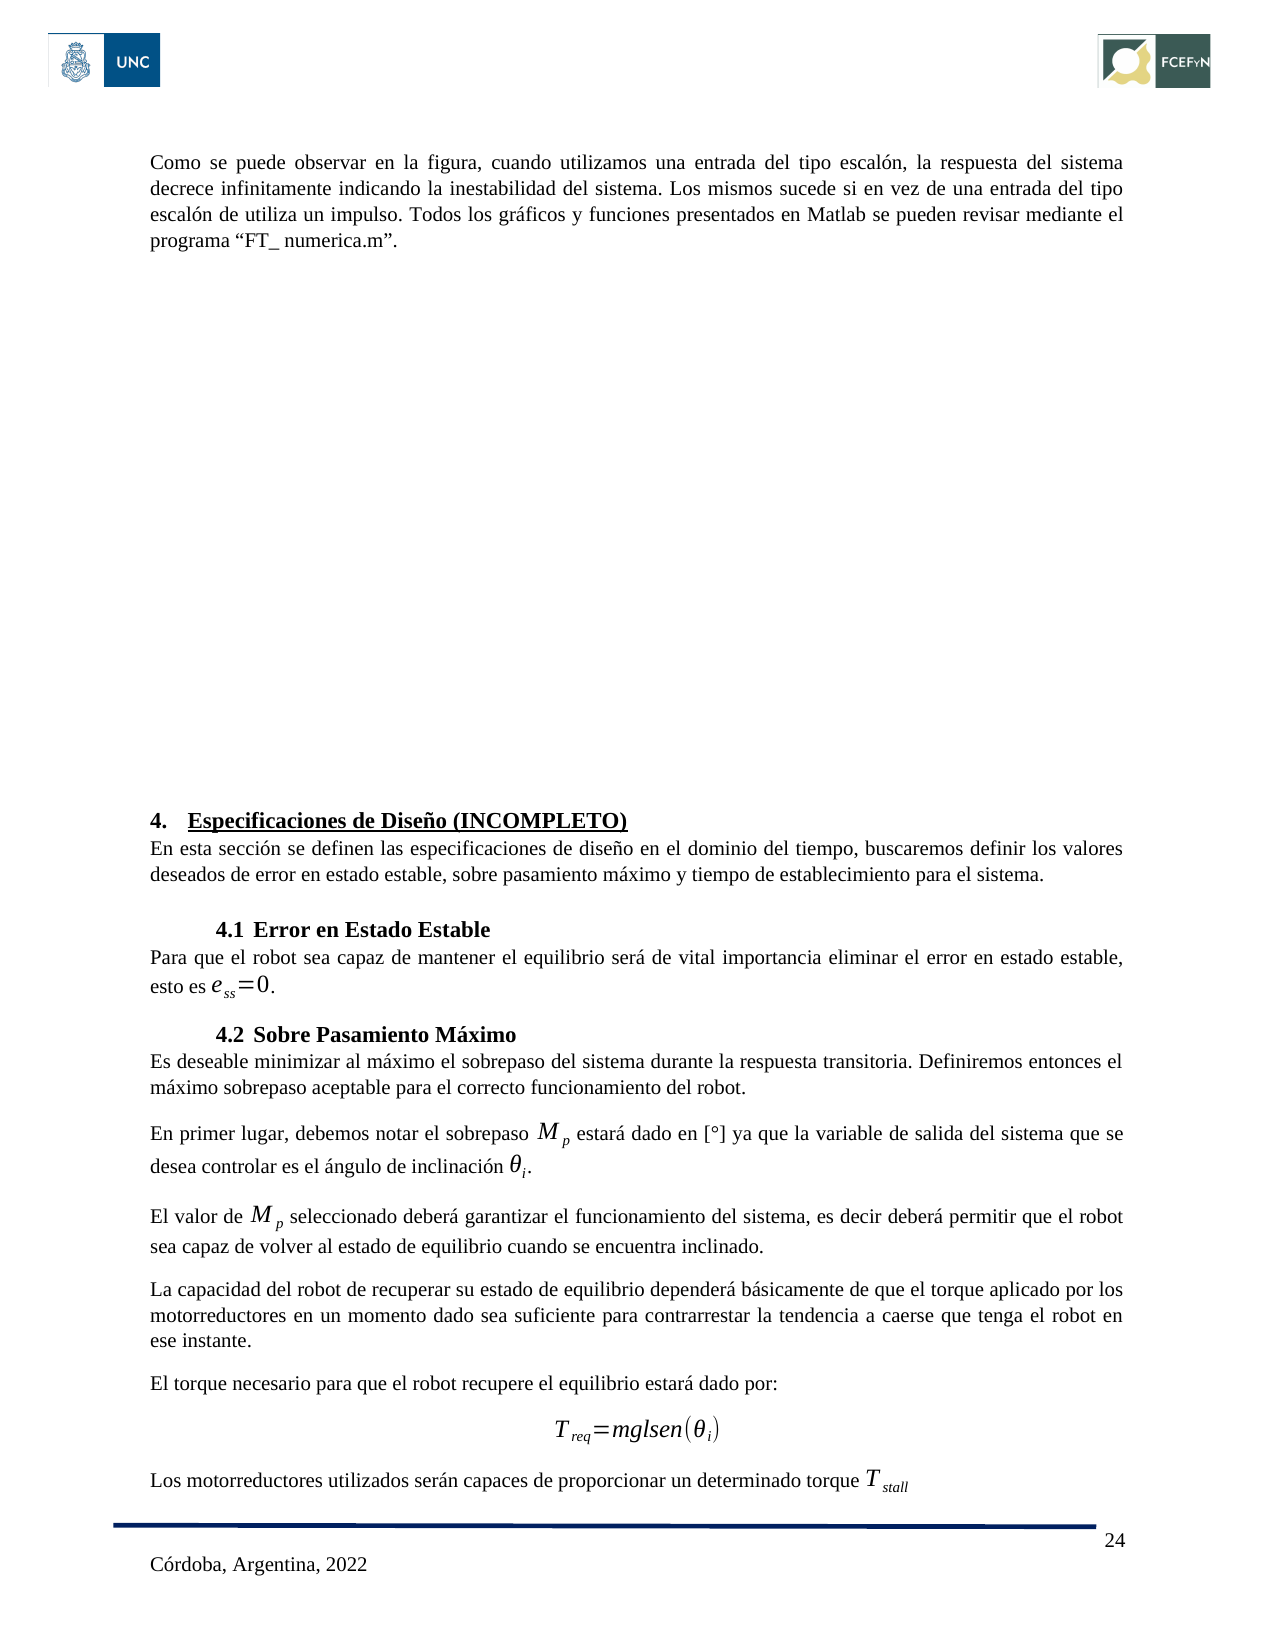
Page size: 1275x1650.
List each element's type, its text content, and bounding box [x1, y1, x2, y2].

text El torque necesario para que el robot recupere el equilibrio estará dado por: [150, 1371, 1125, 1395]
text En primer lugar, debemos notar el sobrepaso estará dado en [°] ya que la variable de salida del sistema que se desea controlar es el ángulo de inclinación . [150, 1118, 1125, 1182]
subtitle Sobre Pasamiento Máximo [216, 1021, 1125, 1047]
text Para que el robot sea capaz de mantener el equilibrio será de vital importancia eliminar el error en estado estable, esto es . [150, 945, 1125, 1002]
text La capacidad del robot de recuperar su estado de equilibrio dependerá básicamente de que el torque aplicado por los motorreductores en un momento dado sea suficiente para contrarrestar la tendencia a caerse que tenga el robot en ese instante. [150, 1277, 1125, 1352]
text El valor de seleccionado deberá garantizar el funcionamiento del sistema, es decir deberá permitir que el robot sea capaz de volver al estado de equilibrio cuando se encuentra inclinado. [150, 1201, 1125, 1258]
text Como se puede observar en la figura, cuando utilizamos una entrada del tipo escalón, la respuesta del sistema decrece infinitamente indicando la inestabilidad del sistema. Los mismos sucede si en vez de una entrada del tipo escalón de utiliza un impulso. Todos los gráficos y funciones presentados en Matlab se pueden revisar mediante el programa “FT_ numerica.m”. [150, 150, 1125, 252]
picture [1097, 34, 1211, 88]
subtitle Error en Estado Estable [216, 916, 1125, 943]
text Es deseable minimizar al máximo el sobrepaso del sistema durante la respuesta transitoria. Definiremos entonces el máximo sobrepaso aceptable para el correcto funcionamiento del robot. [150, 1049, 1125, 1099]
subtitle Especificaciones de Diseño (INCOMPLETO) [150, 808, 1125, 834]
text Los motorreductores utilizados serán capaces de proporcionar un determinado torque [150, 1464, 1125, 1496]
picture [47, 33, 160, 87]
text En esta sección se definen las especificaciones de diseño en el dominio del tiempo, buscaremos definir los valores deseados de error en estado estable, sobre pasamiento máximo y tiempo de establecimiento para el sistema. [150, 836, 1125, 886]
